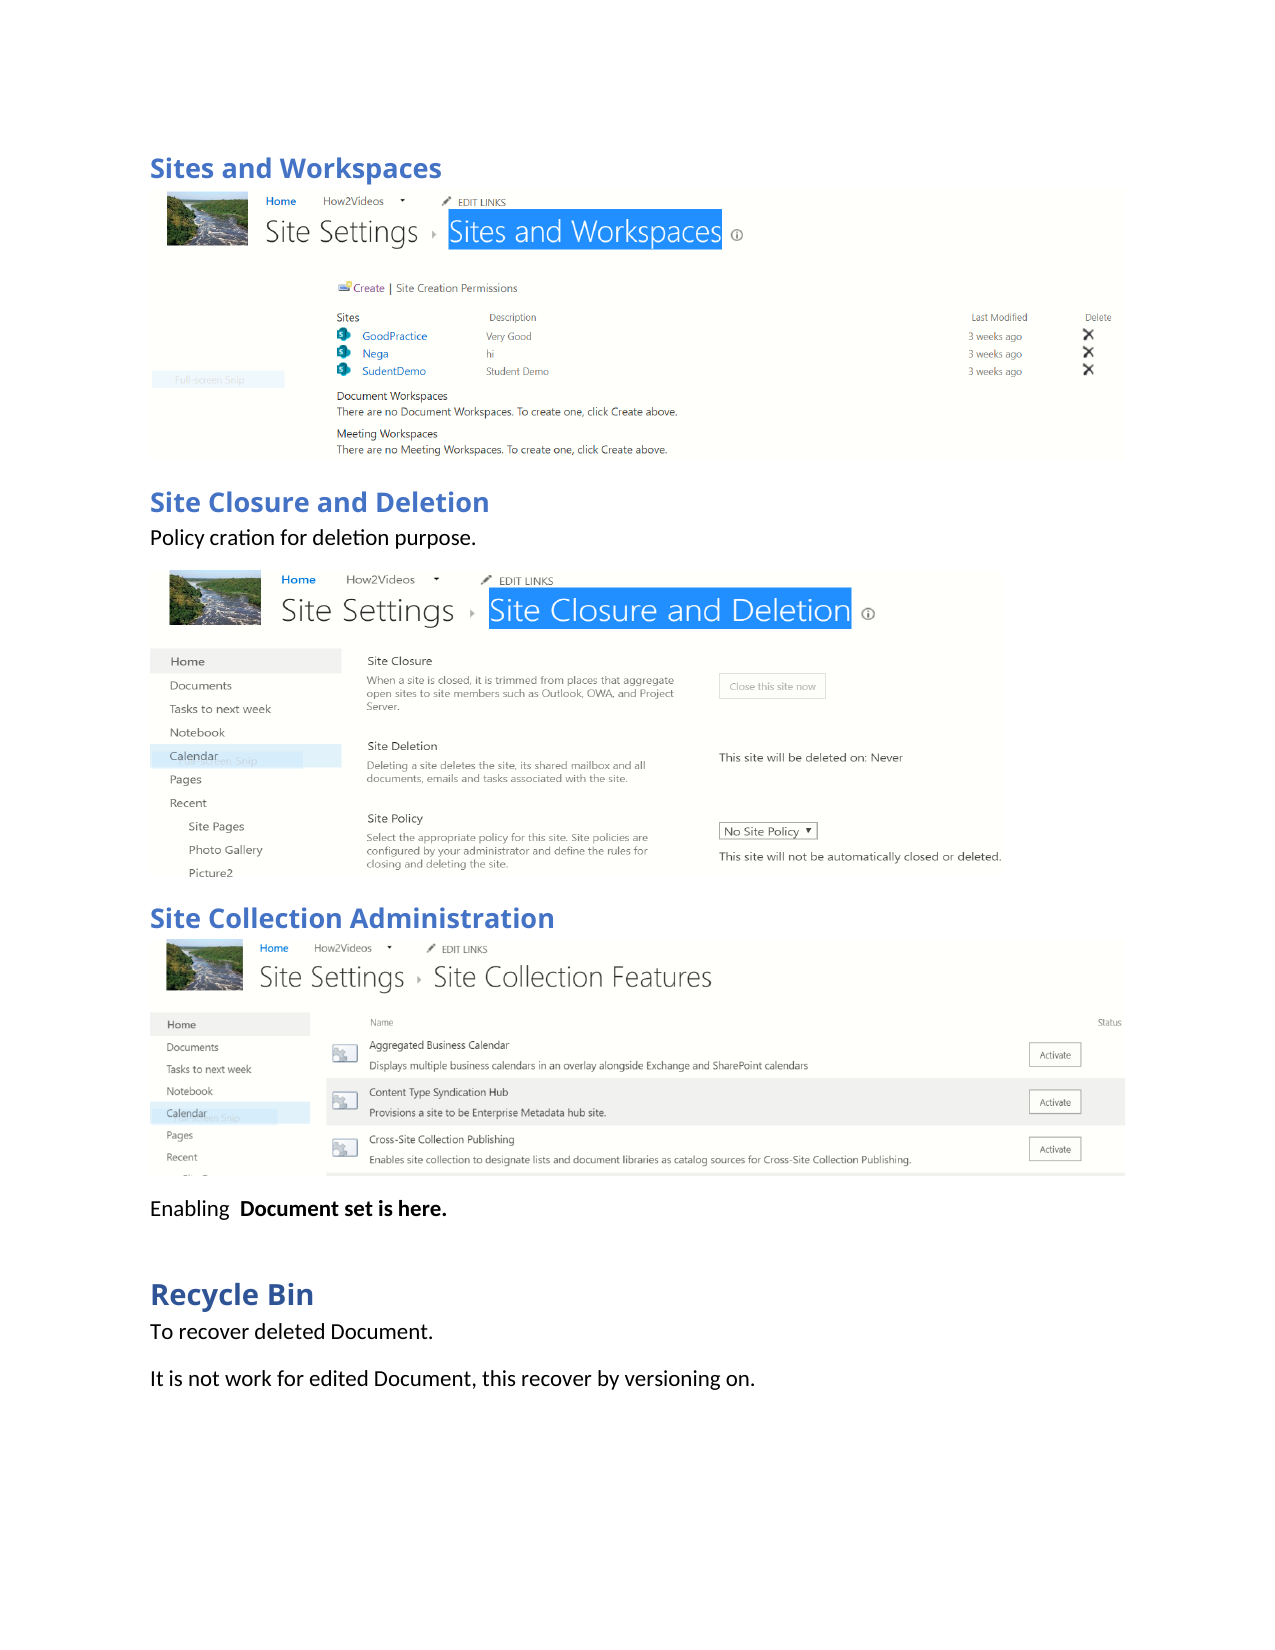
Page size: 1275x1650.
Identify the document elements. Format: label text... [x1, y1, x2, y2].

text Enabling Document set is here. [150, 1194, 1125, 1222]
text To recover deleted Document. [150, 1317, 1125, 1345]
picture [150, 189, 1125, 461]
subtitle Site Closure and Deletion [150, 483, 1125, 520]
picture [150, 939, 1125, 1176]
text It is not work for edited Document, this recover by versioning on. [150, 1364, 1125, 1392]
subtitle Site Collection Administration [150, 899, 1125, 936]
subtitle Recycle Bin [150, 1274, 1125, 1314]
text Policy cration for deletion purpose. [150, 523, 1125, 551]
subtitle Sites and Workspaces [150, 150, 1125, 187]
picture [150, 570, 1003, 877]
